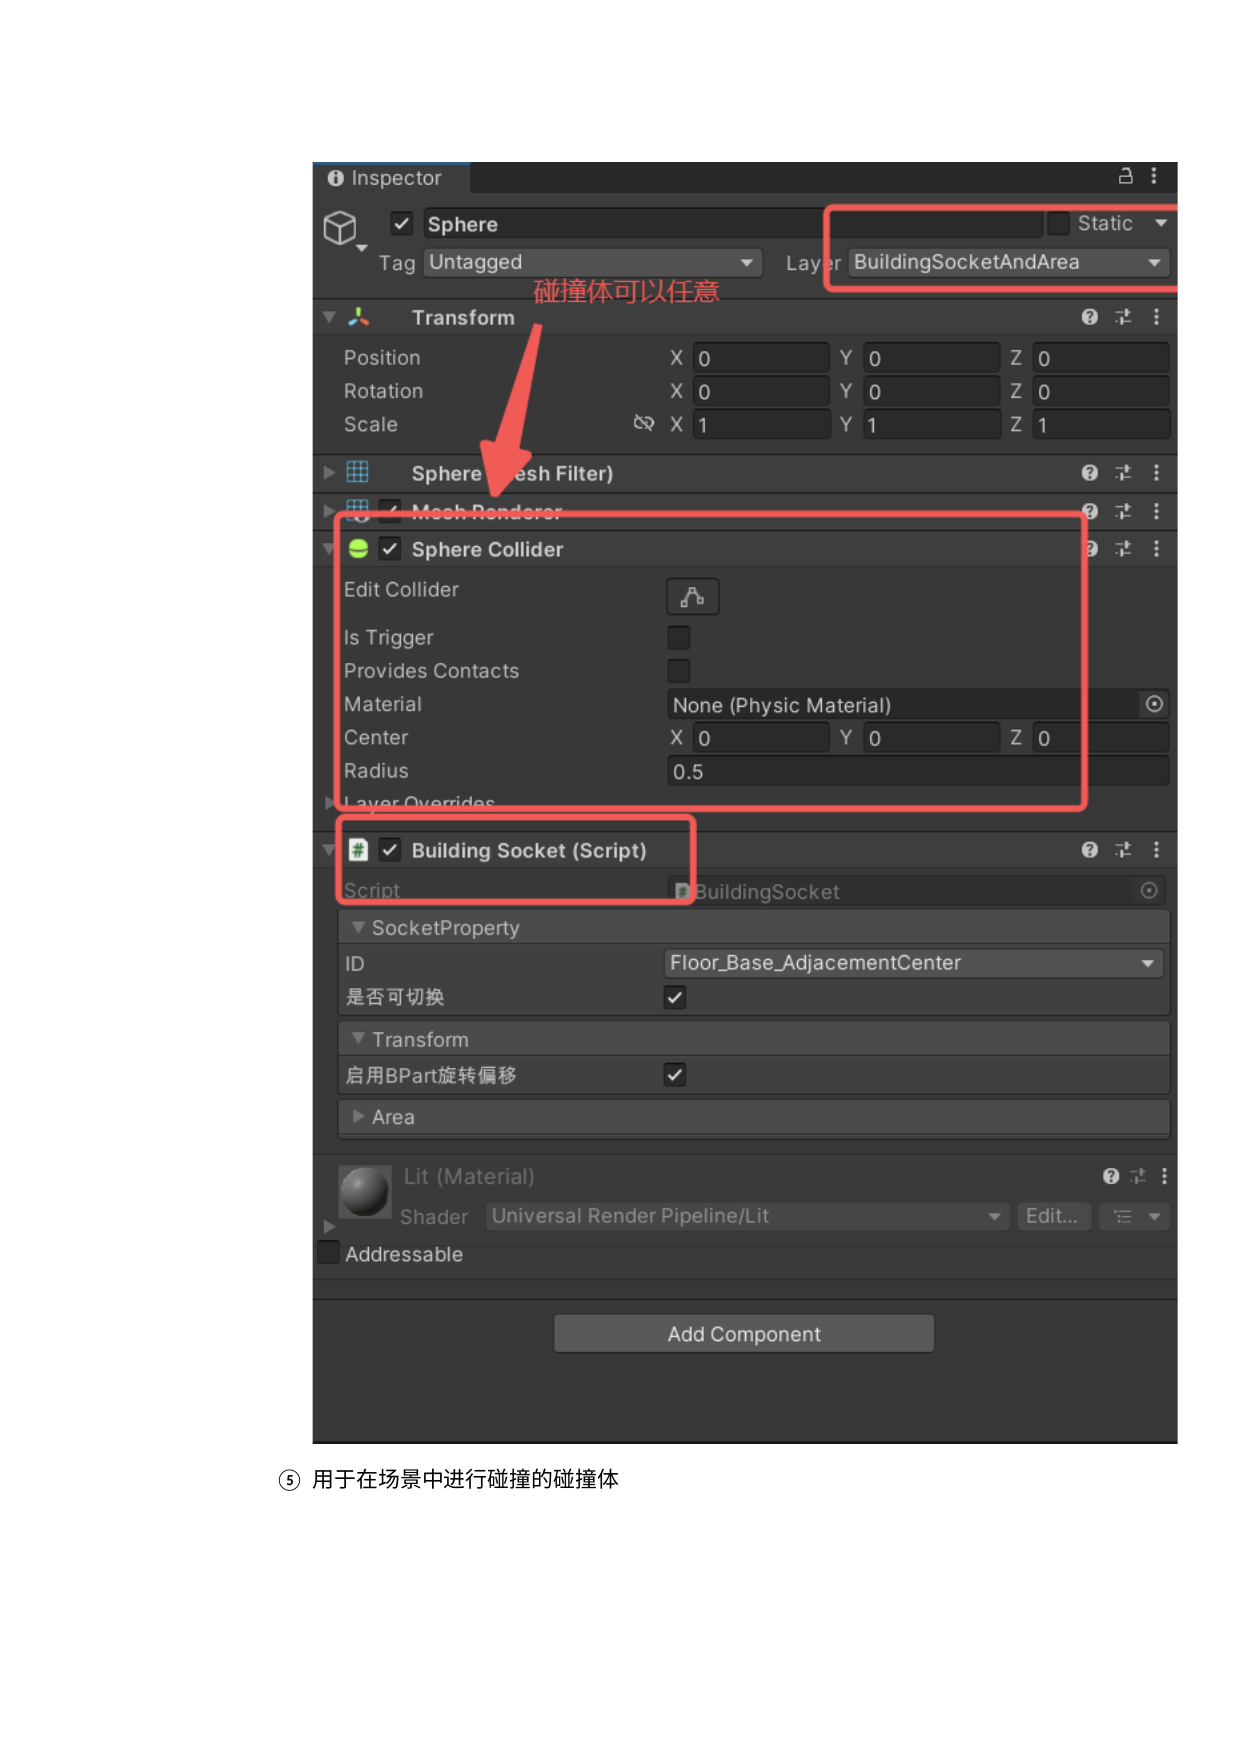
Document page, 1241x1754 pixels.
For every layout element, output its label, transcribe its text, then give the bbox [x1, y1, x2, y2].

picture [312, 162, 1178, 1444]
list 用于在场景中进行碰撞的碰撞体 [275, 1462, 1053, 1494]
